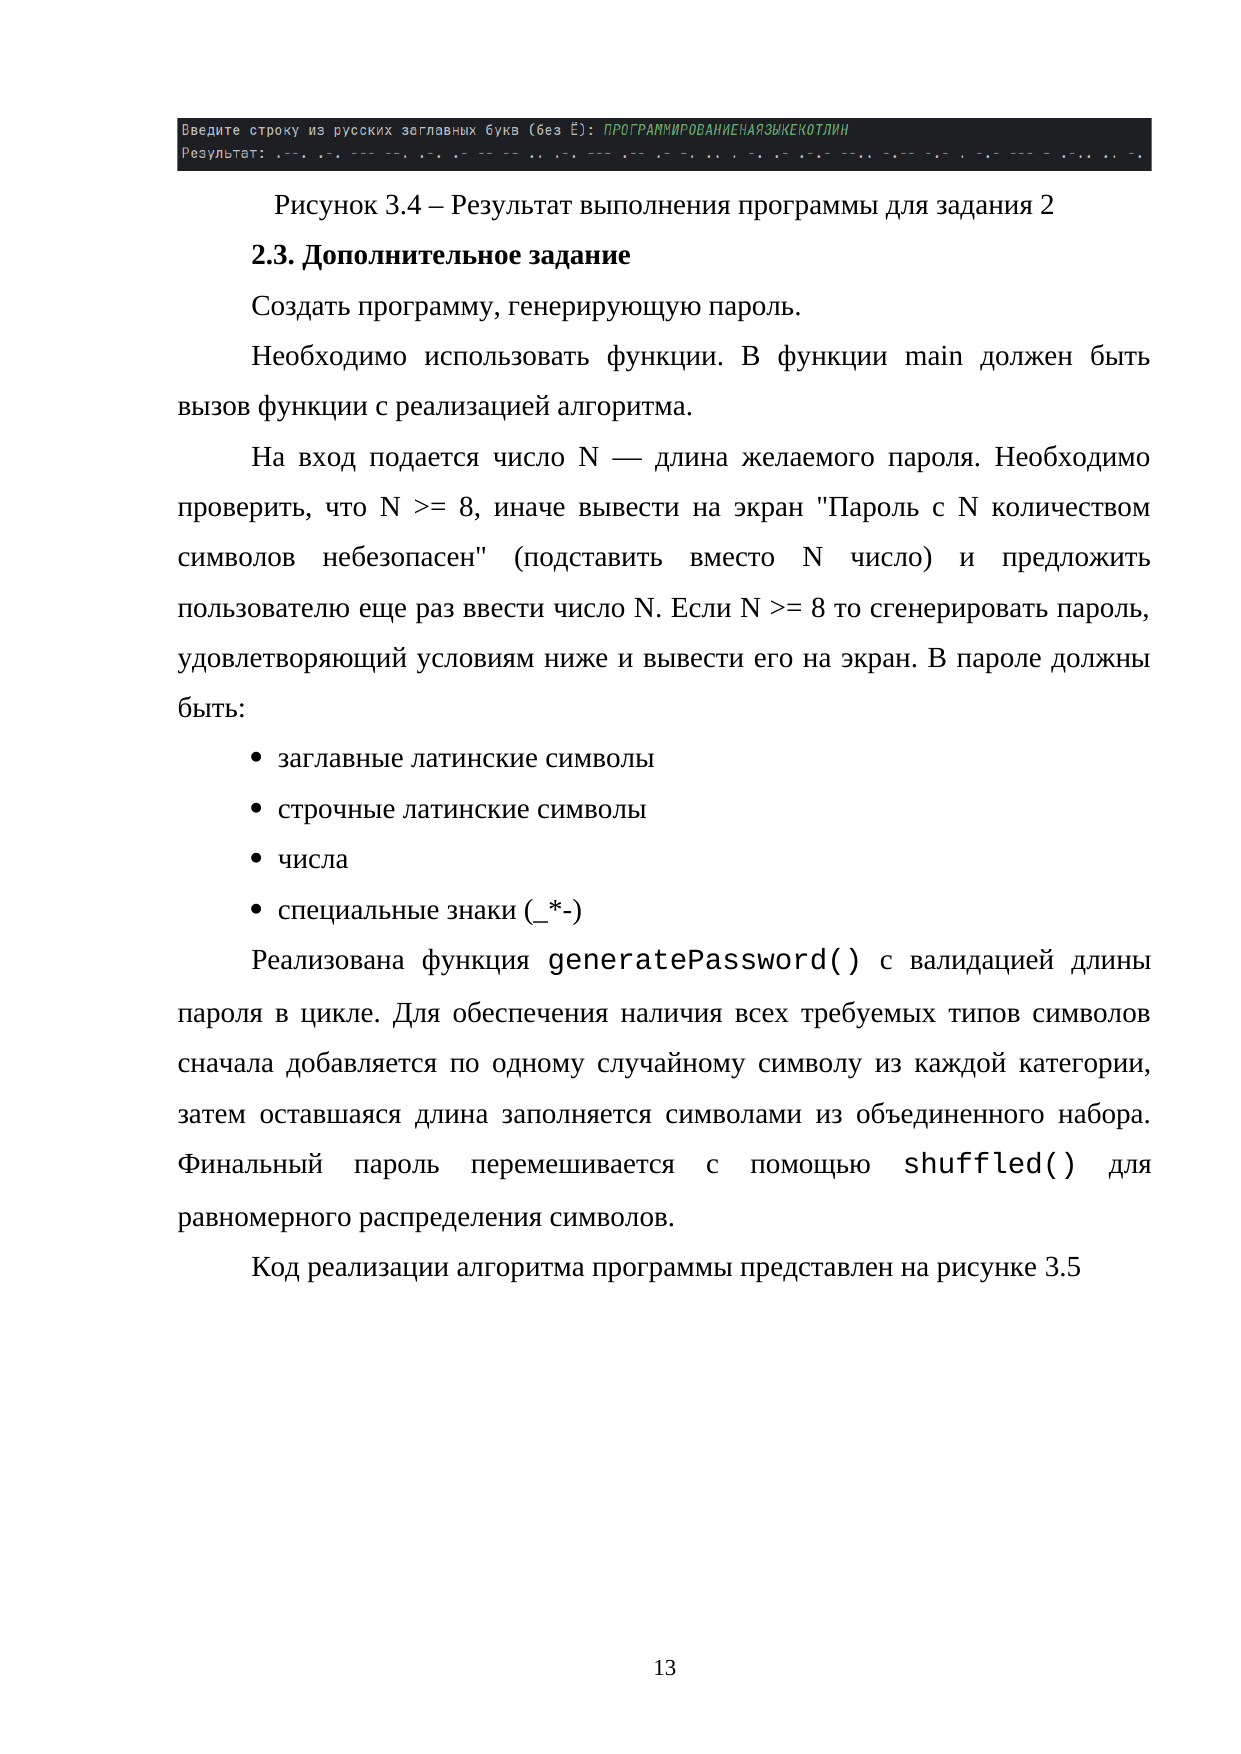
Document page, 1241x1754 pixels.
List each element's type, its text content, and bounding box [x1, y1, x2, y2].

list специальные знаки (_*-) [251, 892, 1152, 926]
list строчные латинские символы [251, 791, 1152, 825]
text Рисунок 3.4 – Результат выполнения программы для задания 2 [177, 187, 1152, 221]
list заглавные латинские символы [251, 741, 1152, 774]
text Реализована функция generatePassword() с валидацией длины пароля в цикле. Для обеспечения наличия всех требуемых типов символов сначала добавляется по одному случайному символу из каждой категории, затем оставшаяся длина заполняется символами из объединенного набора. Финальный пароль перемешивается с помощью shuffled() для равномерного распределения символов. [177, 942, 1152, 1232]
text Необходимо использовать функции. В функции main должен быть вызов функции с реализацией алгоритма. [177, 338, 1152, 422]
text Создать программу, генерирующую пароль. [177, 288, 1152, 321]
picture [177, 118, 1152, 171]
subtitle Дополнительное задание [177, 237, 1152, 271]
text На вход подается число N — длина желаемого пароля. Необходимо проверить, что N >= 8, иначе вывести на экран "Пароль с N количеством символов небезопасен" (подставить вместо N число) и предложить пользователю еще раз ввести число N. Если N >= 8 то сгенерировать пароль, удовлетворяющий условиям ниже и вывести его на экран. В пароле должны быть: [177, 439, 1152, 724]
list числа [251, 841, 1152, 875]
text Код реализации алгоритма программы представлен на рисунке 3.5 [177, 1249, 1152, 1283]
